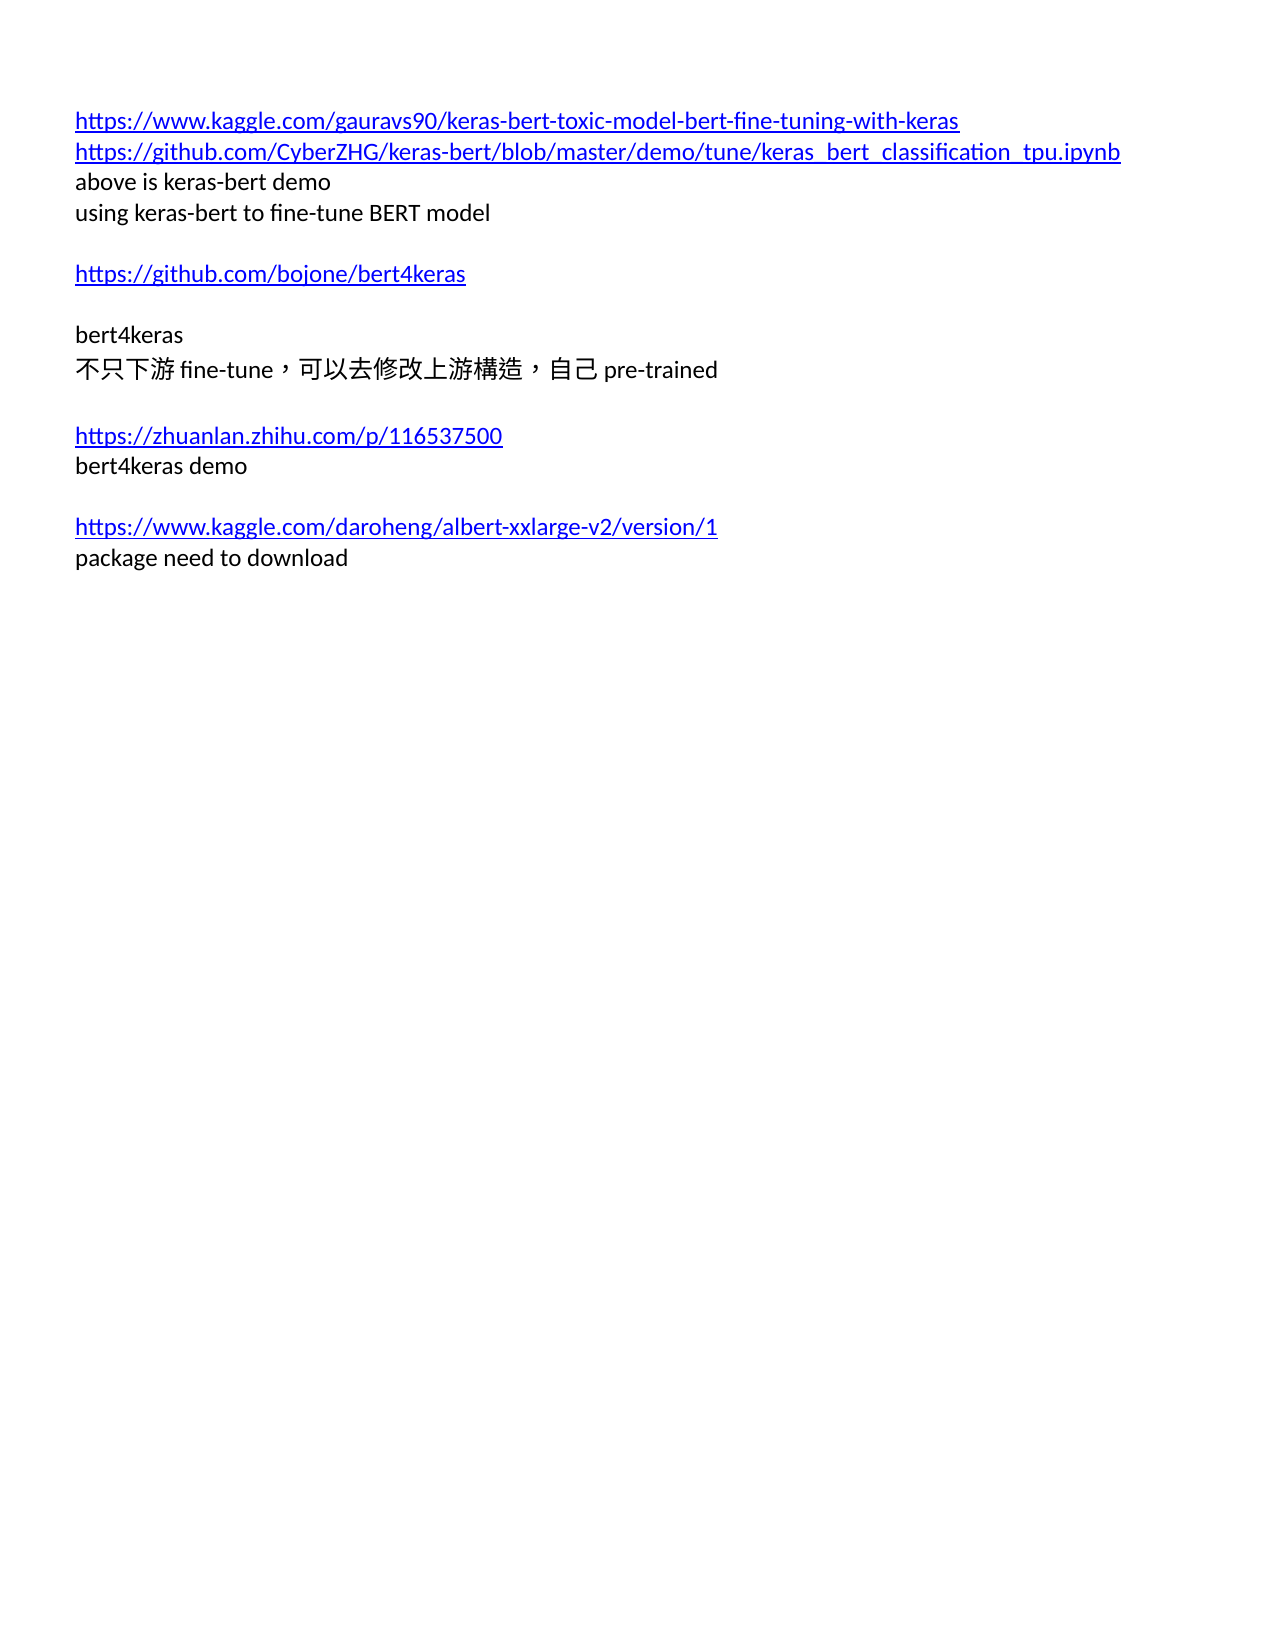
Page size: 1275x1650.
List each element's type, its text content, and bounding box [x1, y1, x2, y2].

text bert4keras demo [75, 451, 1200, 481]
text bert4keras [75, 319, 1200, 350]
text https://www.kaggle.com/gauravs90/keras-bert-toxic-model-bert-fine-tuning-with-keras [75, 106, 1200, 136]
text https://github.com/CyberZHG/keras-bert/blob/master/demo/tune/keras_bert_classification_tpu.ipynb [75, 136, 1200, 167]
text package need to download [75, 542, 1200, 573]
text using keras-bert to fine-tune BERT model [75, 197, 1200, 228]
text 不只下游fine-tune，可以去修改上游構造，自己pre-trained [75, 350, 1200, 386]
text above is keras-bert demo [75, 167, 1200, 197]
text https://github.com/bojone/bert4keras [75, 258, 1200, 289]
text https://www.kaggle.com/daroheng/albert-xxlarge-v2/version/1 [75, 512, 1200, 542]
text https://zhuanlan.zhihu.com/p/116537500 [75, 420, 1200, 451]
